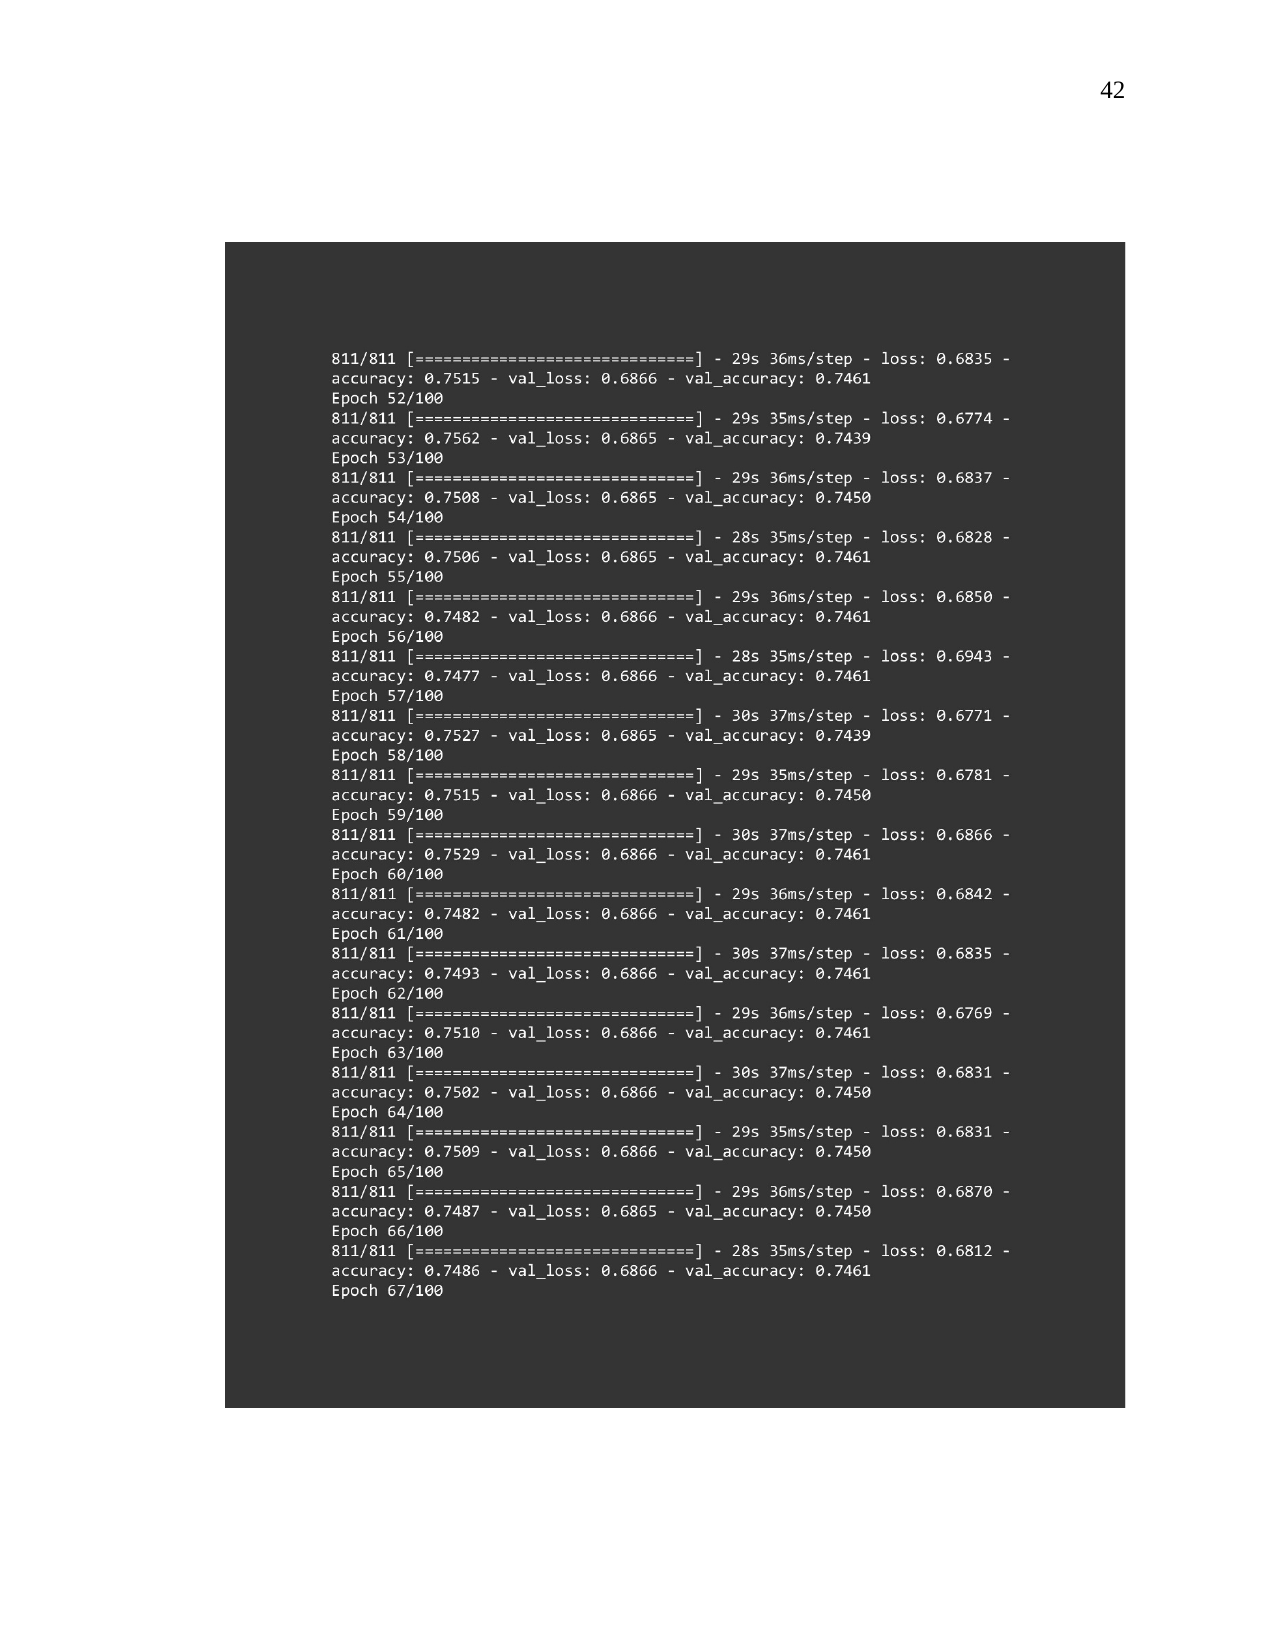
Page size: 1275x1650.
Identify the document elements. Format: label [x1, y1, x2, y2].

picture [225, 242, 1125, 1408]
